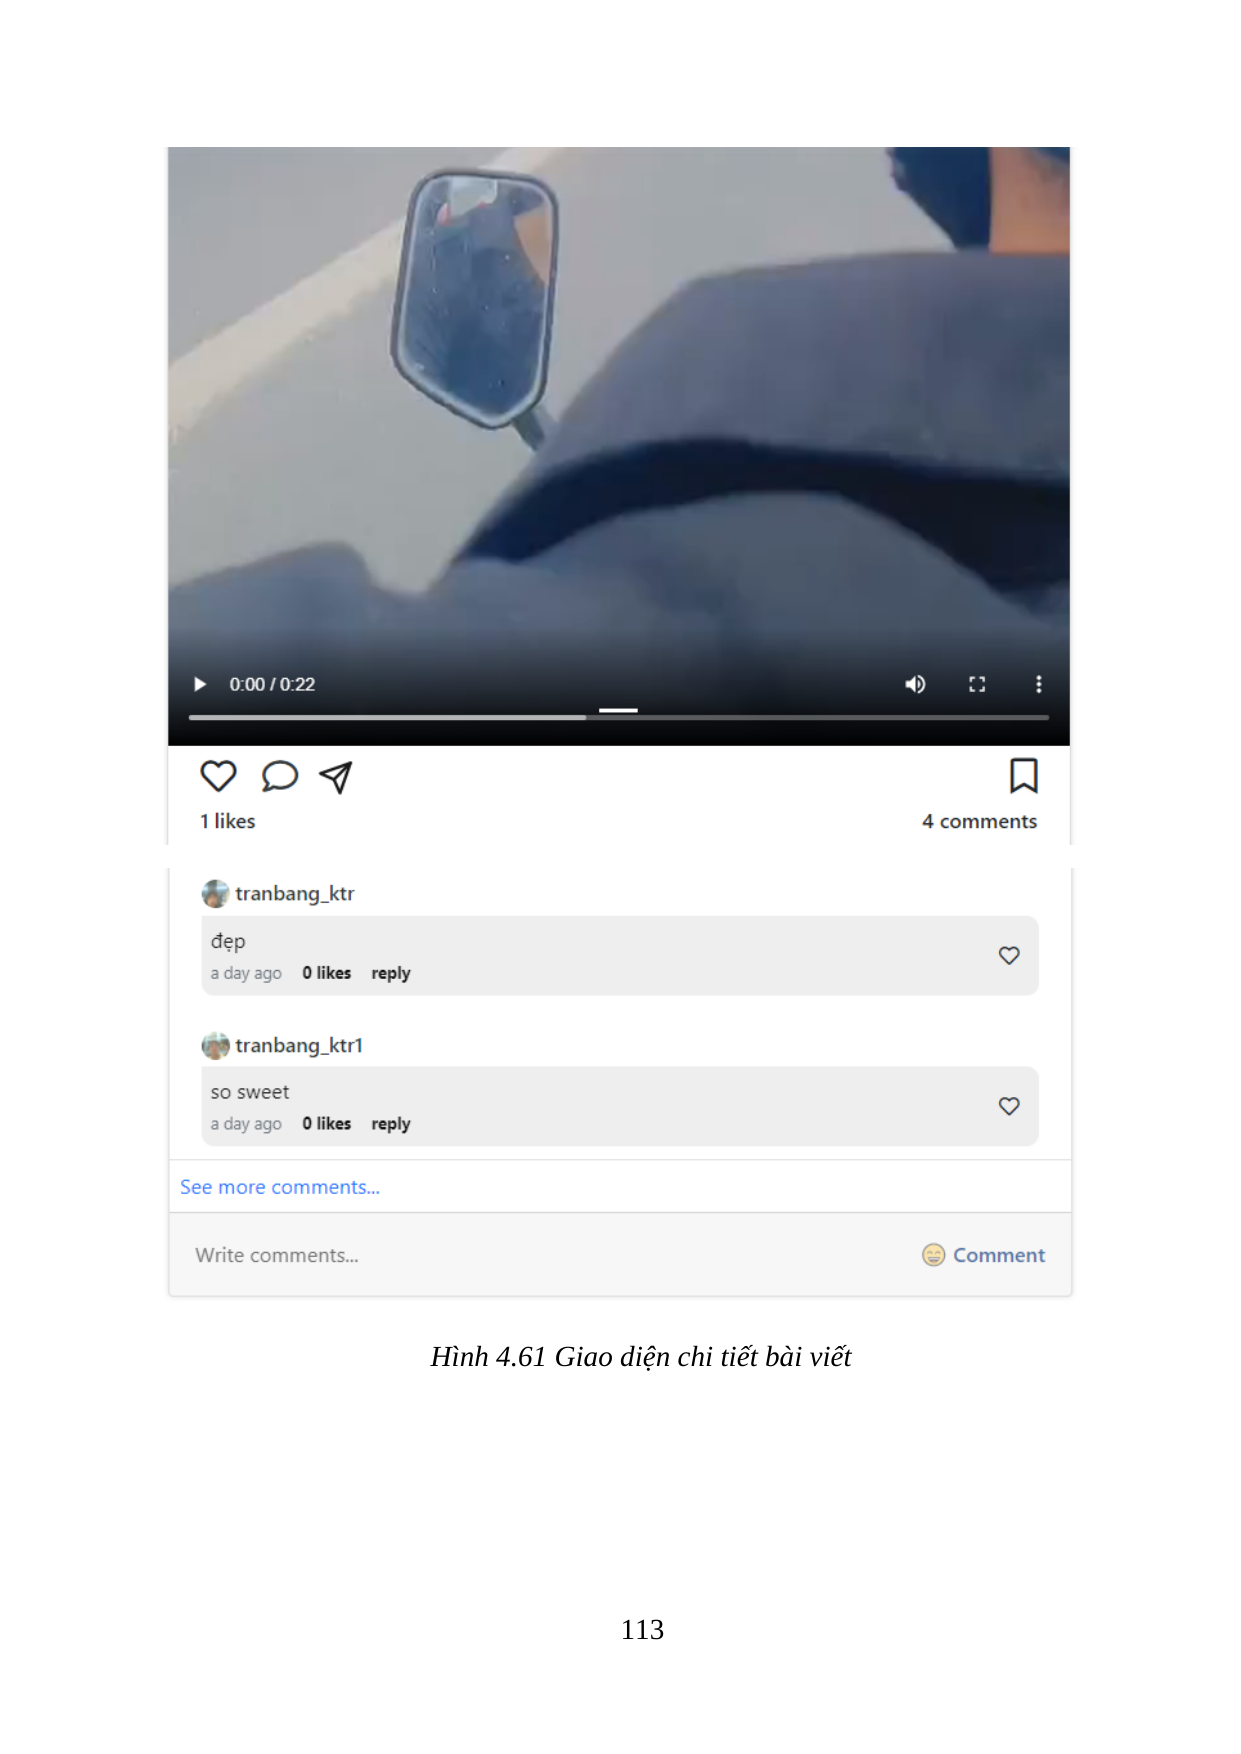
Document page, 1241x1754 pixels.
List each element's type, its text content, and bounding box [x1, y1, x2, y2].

picture [162, 147, 1079, 845]
picture [162, 868, 1079, 1306]
